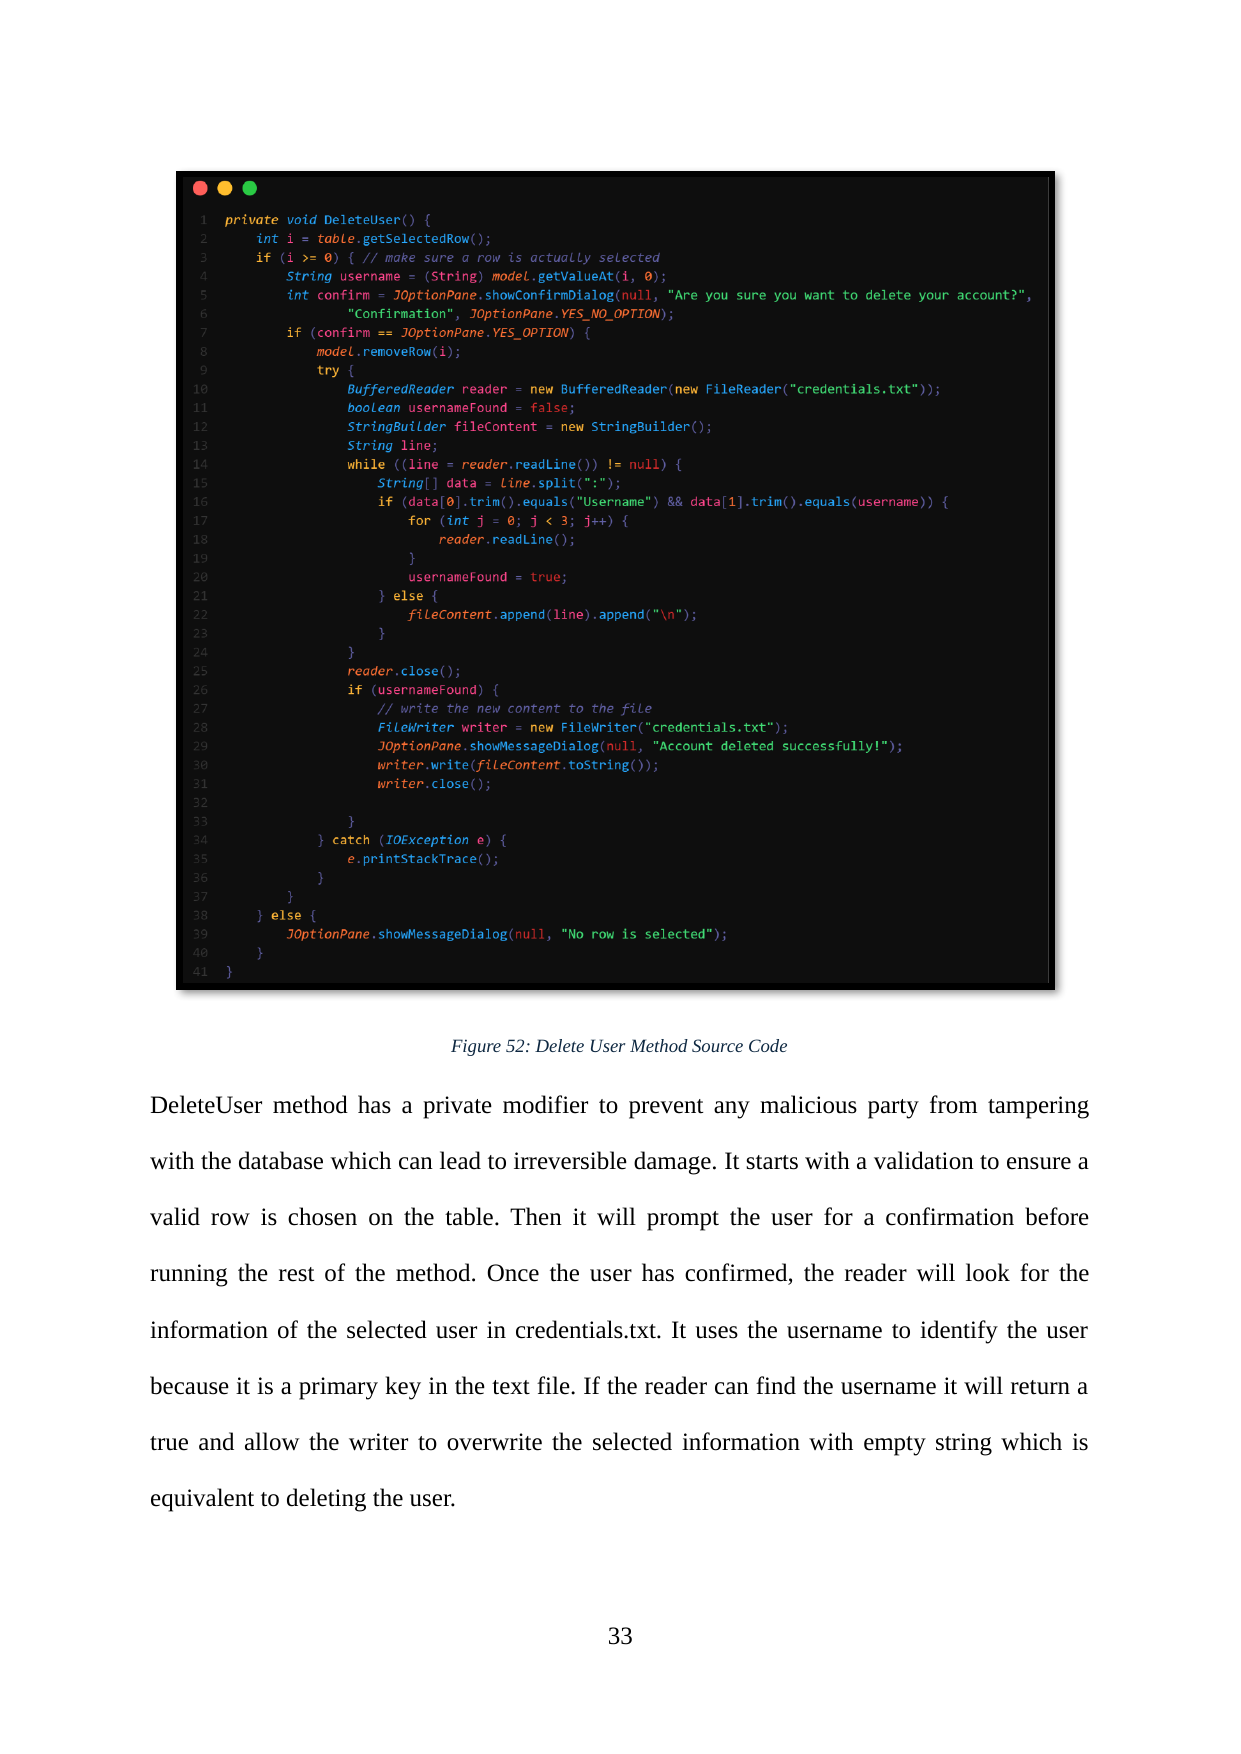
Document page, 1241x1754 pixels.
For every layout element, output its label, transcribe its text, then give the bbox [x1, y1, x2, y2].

text DeleteUser method has a private modifier to prevent any malicious party from tampering with the database which can lead to irreversible damage. It starts with a validation to ensure a valid row is chosen on the table. Then it will prompt the user for a confirmation before running the rest of the method. Once the user has confirmed, the reader will look for the information of the selected user in credentials.txt. It uses the username to identify the user because it is a primary key in the text file. If the reader can find the username it will return a true and allow the writer to overwrite the selected information with empty string which is equivalent to deleting the user. [150, 1085, 1090, 1517]
text Figure 52: Delete User Method Source Code [150, 1027, 1090, 1064]
picture [183, 177, 1049, 983]
